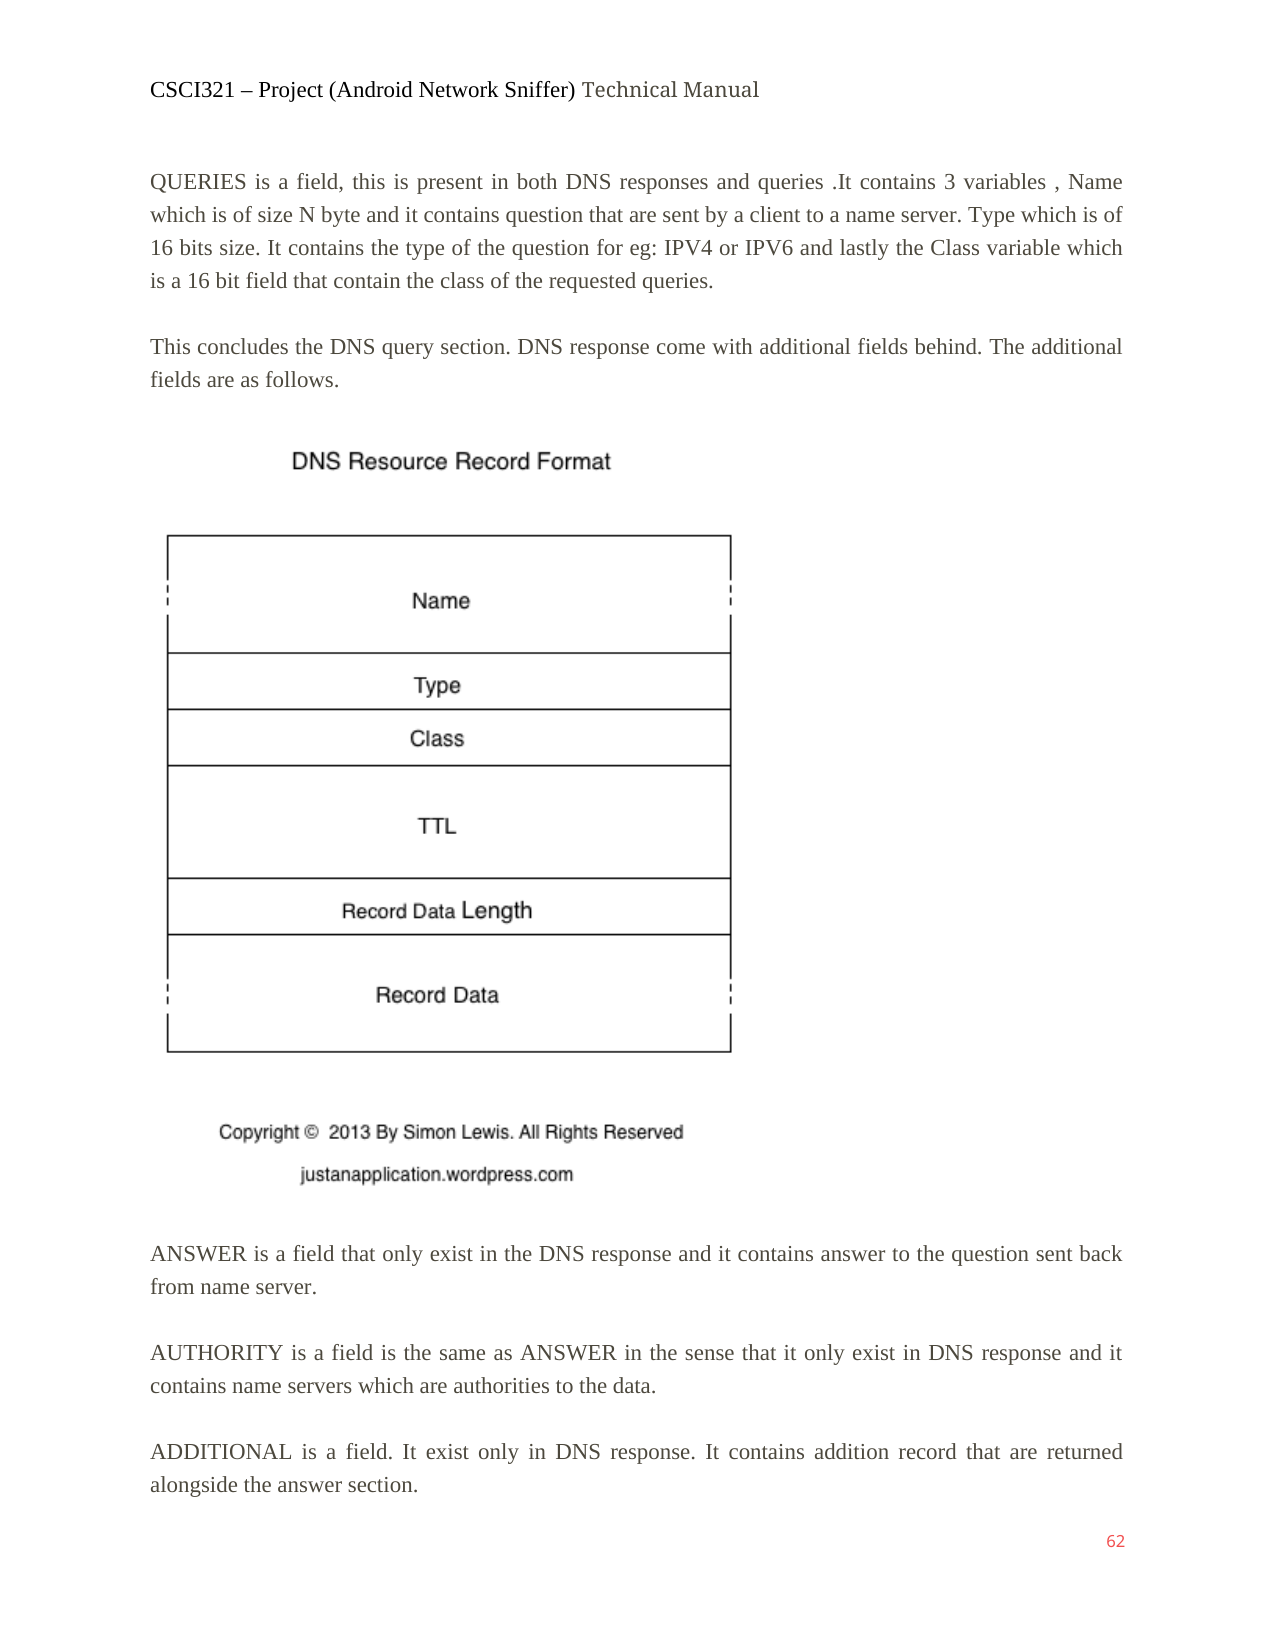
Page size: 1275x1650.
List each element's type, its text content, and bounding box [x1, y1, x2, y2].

text QUERIES is a field, this is present in both DNS responses and queries .It contains 3 variables , Name which is of size N byte and it contains question that are sent by a client to a name server. Type which is of 16 bits size. It contains the type of the question for eg: IPV4 or IPV6 and lastly the Class variable which is a 16 bit field that contain the class of the requested queries. [150, 168, 1125, 293]
text ADDITIONAL is a field. It exist only in DNS response. It contains addition record that are returned alongside the answer section. [150, 1438, 1125, 1498]
text ANSWER is a field that only exist in the DNS response and it contains answer to the question sent back from name server. [150, 1240, 1125, 1299]
text AUTHORITY is a field is the same as ANSWER in the sense that it only exist in DNS response and it contains name servers which are authorities to the data. [150, 1339, 1125, 1398]
text This concludes the DNS query section. DNS response come with additional fields behind. The additional fields are as follows. [150, 333, 1125, 392]
picture [150, 432, 749, 1200]
